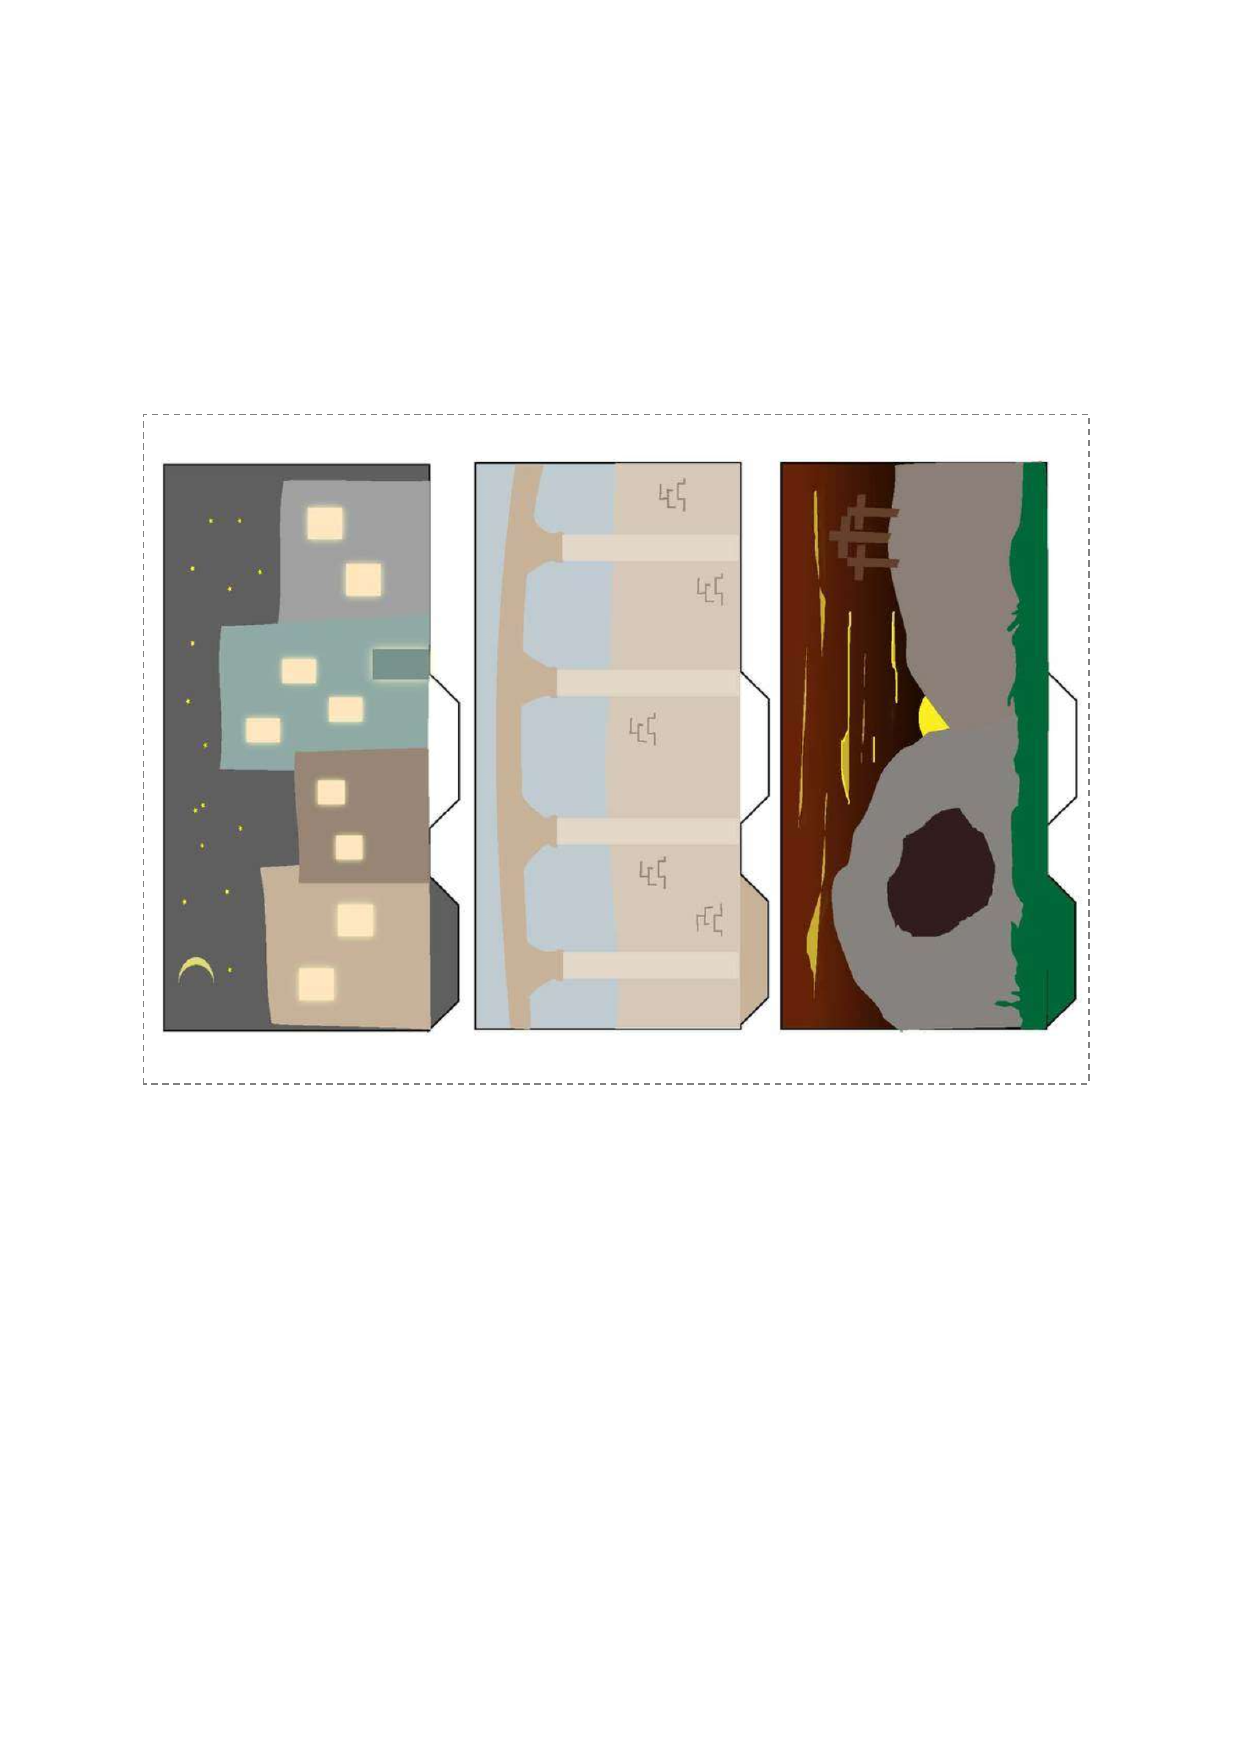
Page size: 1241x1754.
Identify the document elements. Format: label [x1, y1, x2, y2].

picture [146, 416, 1088, 1084]
